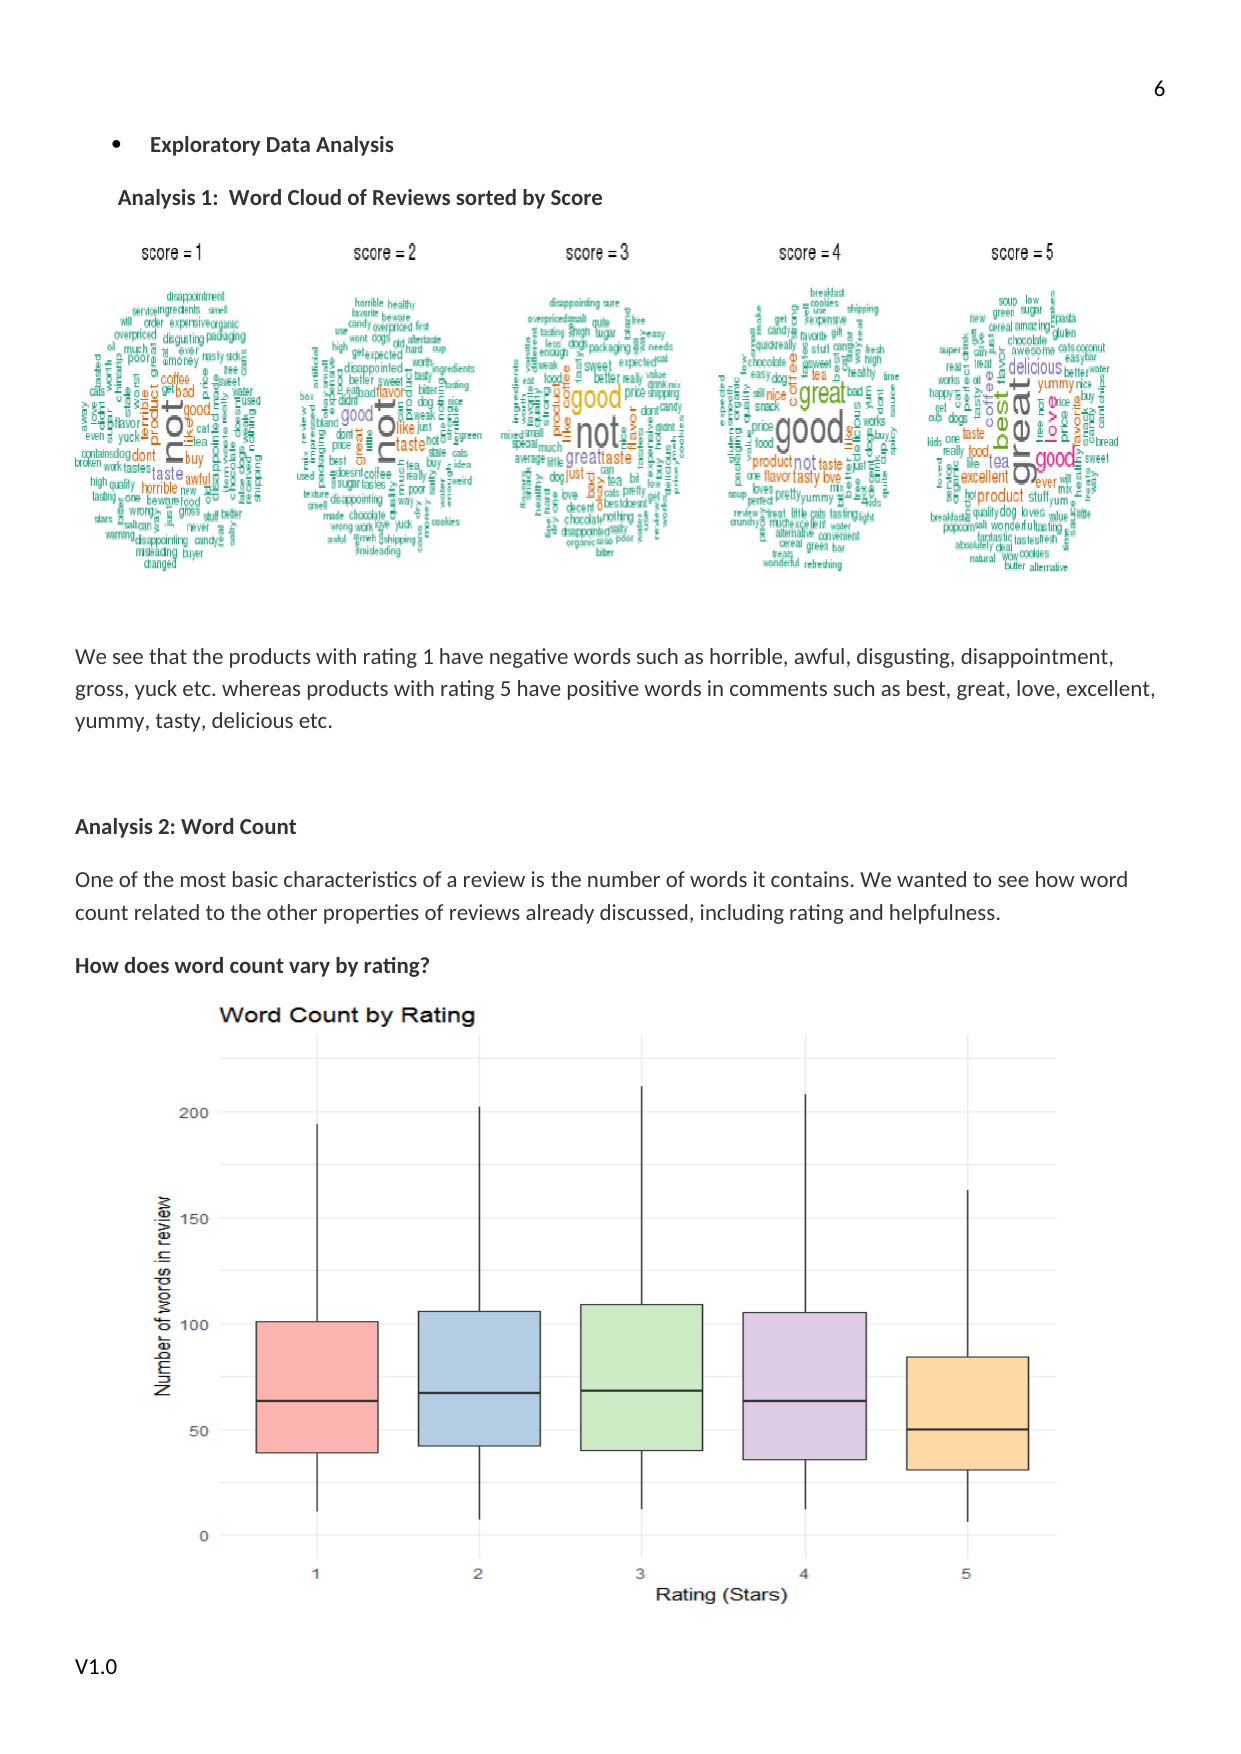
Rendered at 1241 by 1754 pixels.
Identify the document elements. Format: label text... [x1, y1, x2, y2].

text Analysis 1: Word Cloud of Reviews sorted by Score [75, 183, 1165, 211]
text One of the most basic characteristics of a review is the number of words it contains. We wanted to see how word count related to the other properties of reviews already discussed, including rating and helpfulness. [75, 866, 1165, 926]
text How does word count vary by rating? [75, 951, 1165, 979]
picture [150, 1003, 1057, 1612]
text We see that the products with rating 1 have negative words such as horrible, awful, disgusting, disappointment, gross, yuck etc. whereas products with rating 5 have positive words in comments such as best, great, love, excellent, yummy, tasty, delicious etc. [75, 642, 1165, 734]
list Exploratory Data Analysis [112, 130, 1165, 158]
text Analysis 2: Word Count [75, 812, 1165, 841]
picture [75, 235, 1125, 617]
